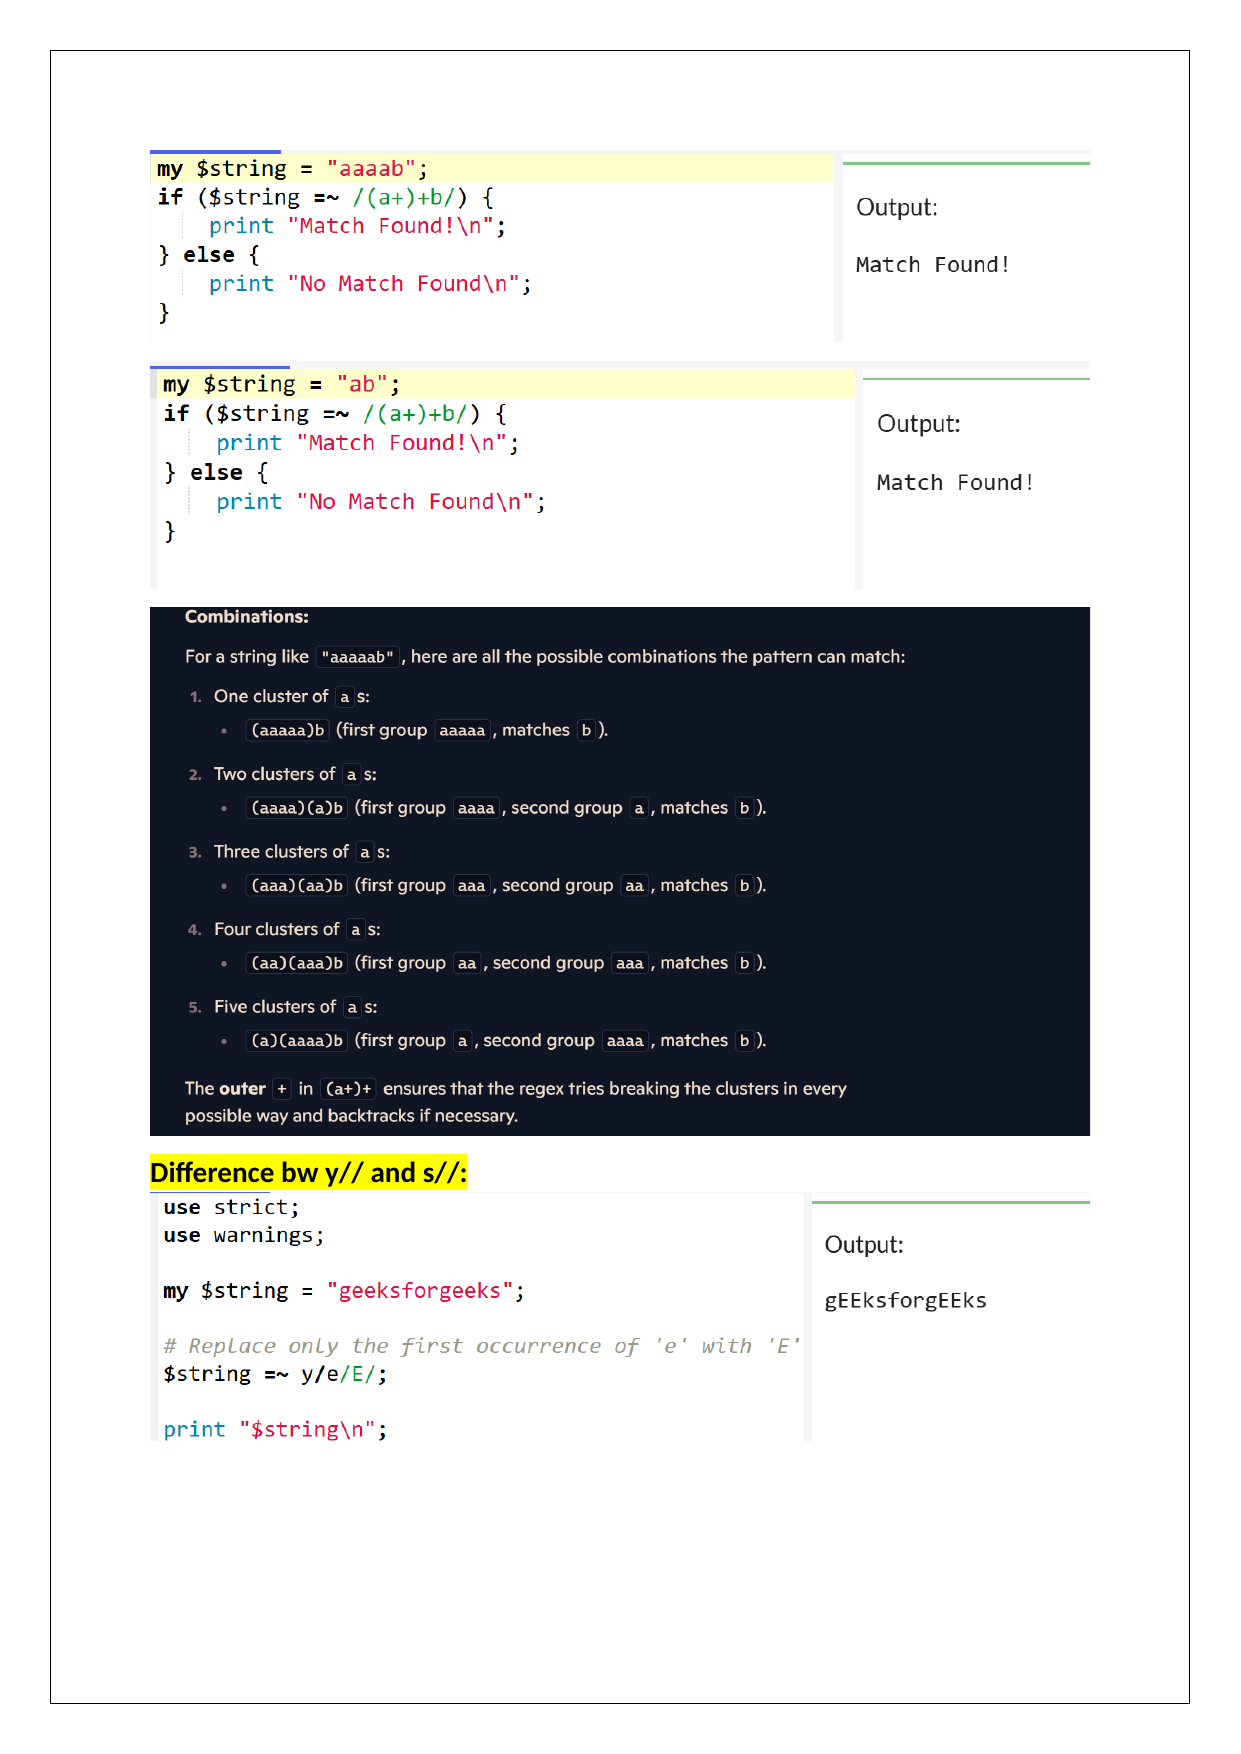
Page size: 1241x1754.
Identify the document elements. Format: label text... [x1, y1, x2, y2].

picture [150, 361, 1091, 589]
picture [150, 150, 1091, 342]
text Difference bw y// and s//: [150, 1154, 1090, 1192]
picture [150, 607, 1091, 1136]
picture [150, 1192, 1091, 1441]
